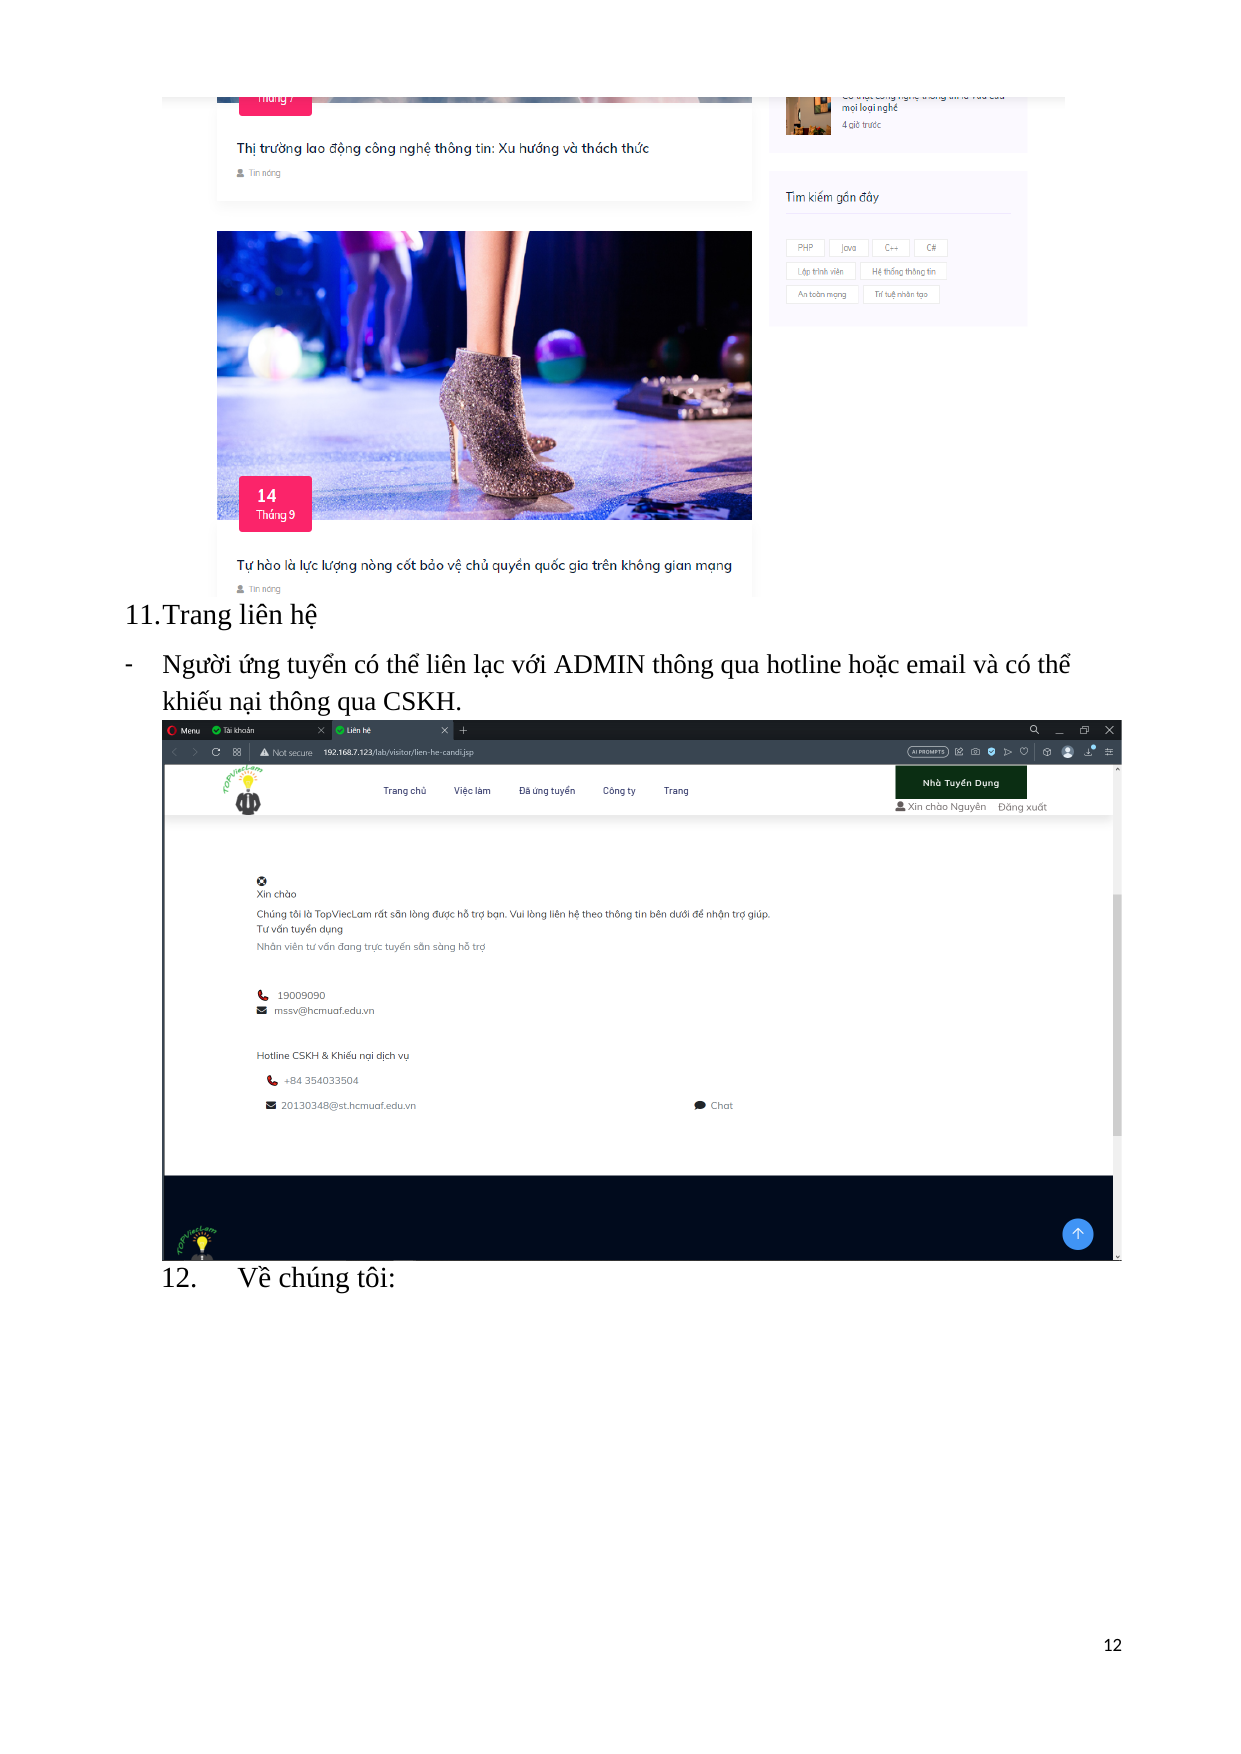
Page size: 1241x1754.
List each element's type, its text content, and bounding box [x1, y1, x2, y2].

picture [162, 97, 1065, 597]
list Người ứng tuyển có thể liên lạc với ADMIN thông qua hotline hoặc email và có thể khiếu nại thông qua CSKH. [124, 647, 1122, 716]
list Trang liên hệ [124, 597, 1122, 630]
list Về chúng tôi: [161, 1260, 1122, 1294]
picture [162, 720, 1122, 1261]
